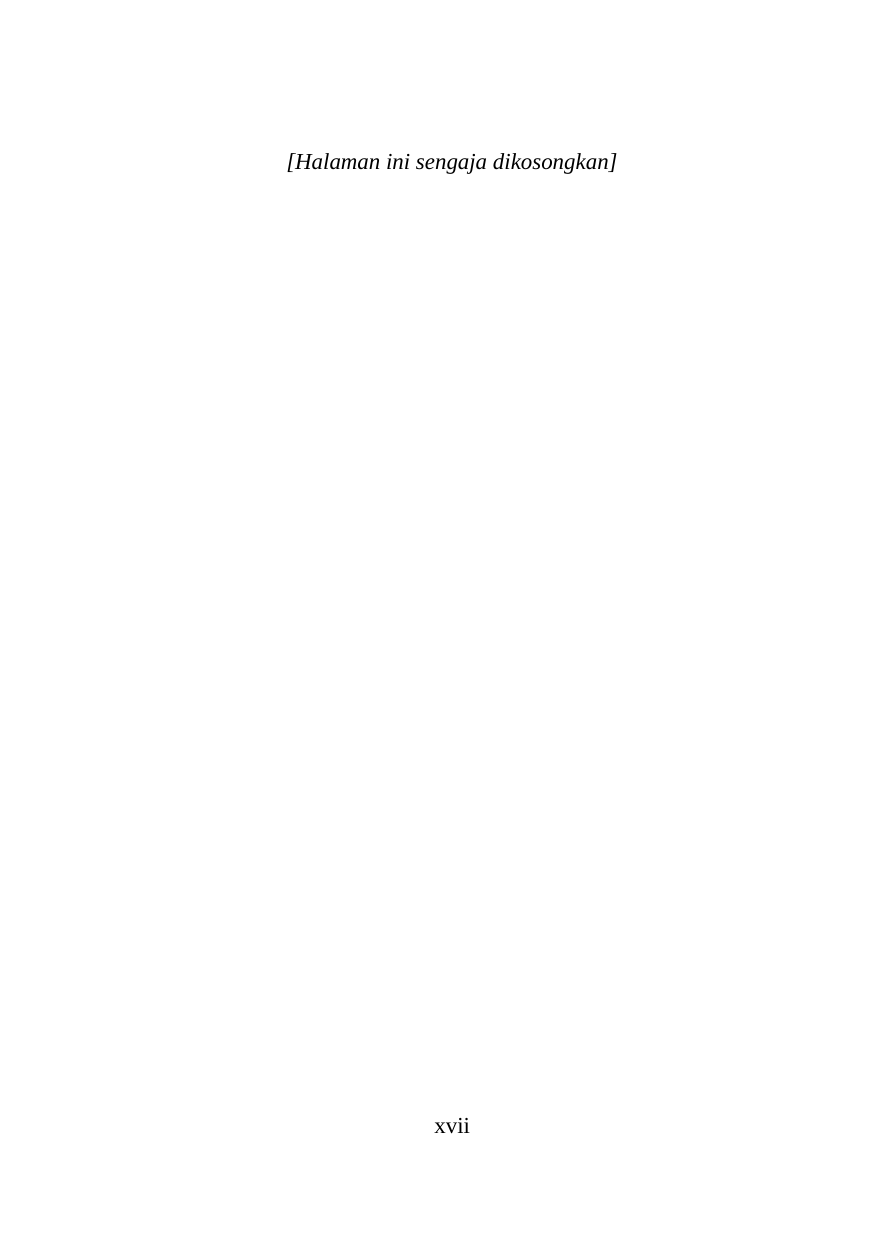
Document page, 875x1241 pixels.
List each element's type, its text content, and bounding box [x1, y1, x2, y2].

text [Halaman ini sengaja dikosongkan] [148, 148, 756, 174]
